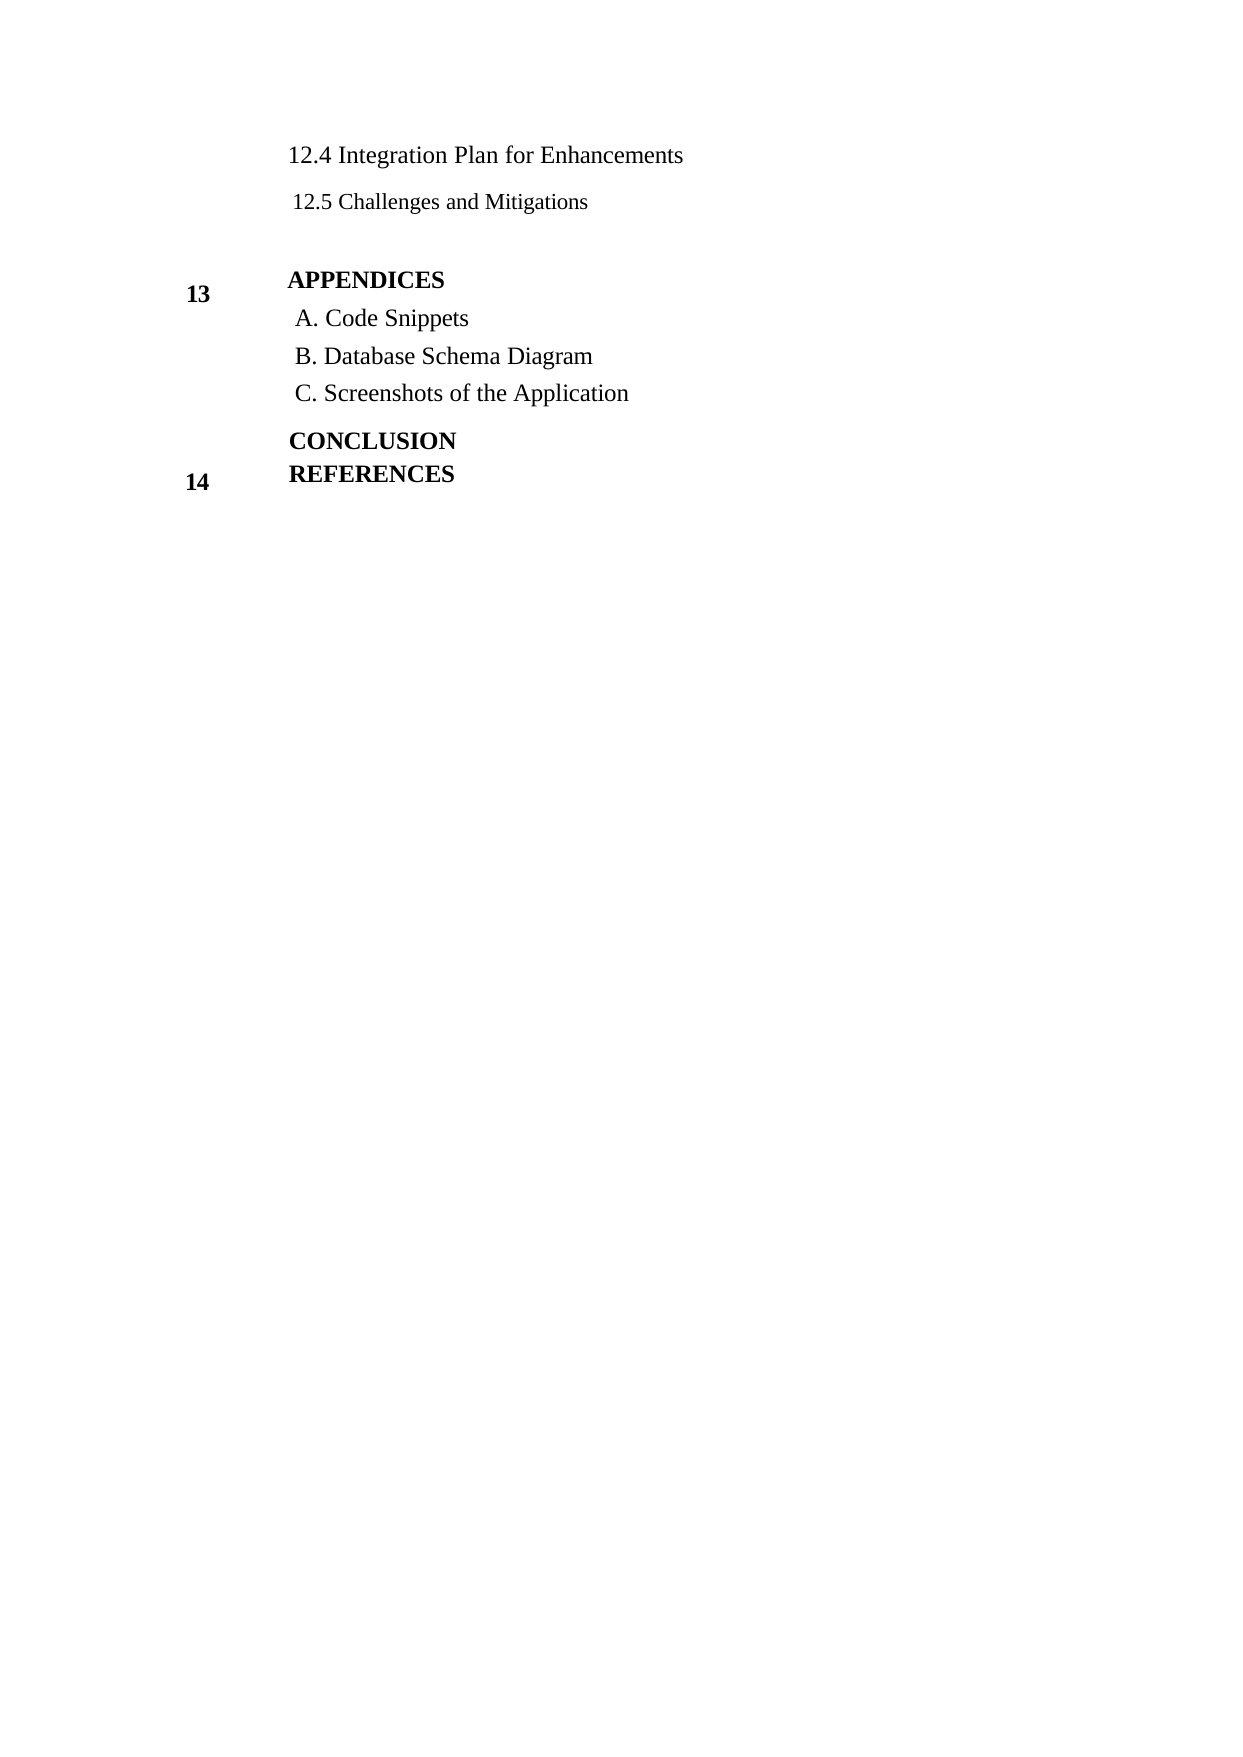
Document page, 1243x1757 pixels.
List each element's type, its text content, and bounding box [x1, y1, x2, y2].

list Integration Plan for Enhancements [288, 141, 1186, 169]
table_header APPENDICES Code Snippets Database Schema Diagram Screenshots of the Application CONCLUSION REFERENCES [249, 267, 636, 497]
table_header 13 14 [180, 267, 249, 497]
list Challenges and Mitigations [292, 188, 1186, 214]
